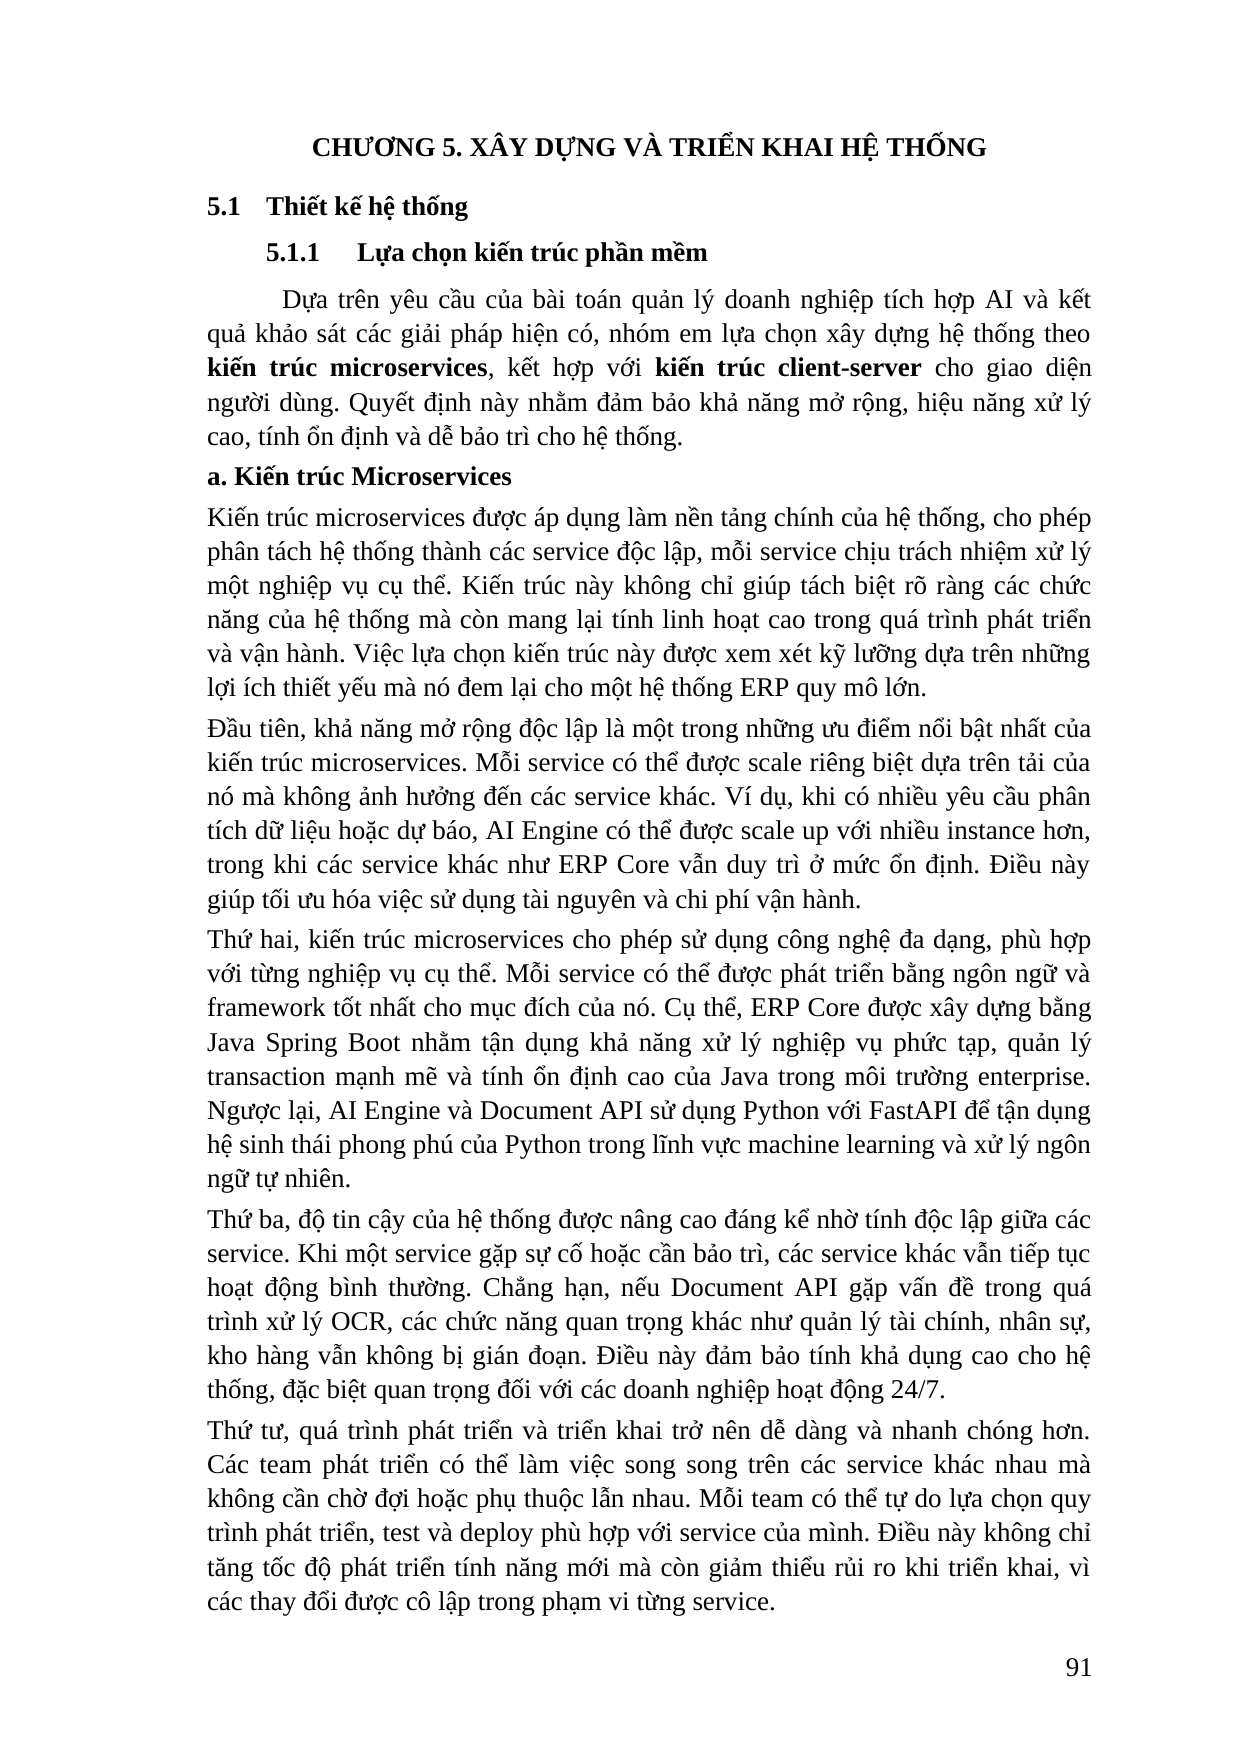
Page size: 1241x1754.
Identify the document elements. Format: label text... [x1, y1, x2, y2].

text Thứ ba, độ tin cậy của hệ thống được nâng cao đáng kể nhờ tính độc lập giữa các service. Khi một service gặp sự cố hoặc cần bảo trì, các service khác vẫn tiếp tục hoạt động bình thường. Chẳng hạn, nếu Document API gặp vấn đề trong quá trình xử lý OCR, các chức năng quan trọng khác như quản lý tài chính, nhân sự, kho hàng vẫn không bị gián đoạn. Điều này đảm bảo tính khả dụng cao cho hệ thống, đặc biệt quan trọng đối với các doanh nghiệp hoạt động 24/7. [207, 1203, 1092, 1405]
text Dựa trên yêu cầu của bài toán quản lý doanh nghiệp tích hợp AI và kết quả khảo sát các giải pháp hiện có, nhóm em lựa chọn xây dựng hệ thống theo kiến trúc microservices, kết hợp với kiến trúc client-server cho giao diện người dùng. Quyết định này nhằm đảm bảo khả năng mở rộng, hiệu năng xử lý cao, tính ổn định và dễ bảo trì cho hệ thống. [207, 283, 1092, 451]
text Kiến trúc microservices được áp dụng làm nền tảng chính của hệ thống, cho phép phân tách hệ thống thành các service độc lập, mỗi service chịu trách nhiệm xử lý một nghiệp vụ cụ thể. Kiến trúc này không chỉ giúp tách biệt rõ ràng các chức năng của hệ thống mà còn mang lại tính linh hoạt cao trong quá trình phát triển và vận hành. Việc lựa chọn kiến trúc này được xem xét kỹ lưỡng dựa trên những lợi ích thiết yếu mà nó đem lại cho một hệ thống ERP quy mô lớn. [207, 501, 1092, 703]
text Đầu tiên, khả năng mở rộng độc lập là một trong những ưu điểm nổi bật nhất của kiến trúc microservices. Mỗi service có thể được scale riêng biệt dựa trên tải của nó mà không ảnh hưởng đến các service khác. Ví dụ, khi có nhiều yêu cầu phân tích dữ liệu hoặc dự báo, AI Engine có thể được scale up với nhiều instance hơn, trong khi các service khác như ERP Core vẫn duy trì ở mức ổn định. Điều này giúp tối ưu hóa việc sử dụng tài nguyên và chi phí vận hành. [207, 712, 1092, 914]
text a. Kiến trúc Microservices [207, 460, 1092, 491]
text Thứ hai, kiến trúc microservices cho phép sử dụng công nghệ đa dạng, phù hợp với từng nghiệp vụ cụ thể. Mỗi service có thể được phát triển bằng ngôn ngữ và framework tốt nhất cho mục đích của nó. Cụ thể, ERP Core được xây dựng bằng Java Spring Boot nhằm tận dụng khả năng xử lý nghiệp vụ phức tạp, quản lý transaction mạnh mẽ và tính ổn định cao của Java trong môi trường enterprise. Ngược lại, AI Engine và Document API sử dụng Python với FastAPI để tận dụng hệ sinh thái phong phú của Python trong lĩnh vực machine learning và xử lý ngôn ngữ tự nhiên. [207, 923, 1092, 1193]
text Thứ tư, quá trình phát triển và triển khai trở nên dễ dàng và nhanh chóng hơn. Các team phát triển có thể làm việc song song trên các service khác nhau mà không cần chờ đợi hoặc phụ thuộc lẫn nhau. Mỗi team có thể tự do lựa chọn quy trình phát triển, test và deploy phù hợp với service của mình. Điều này không chỉ tăng tốc độ phát triển tính năng mới mà còn giảm thiểu rủi ro khi triển khai, vì các thay đổi được cô lập trong phạm vi từng service. [207, 1414, 1092, 1616]
subtitle Thiết kế hệ thống [207, 190, 1092, 221]
subtitle XÂY DỰNG VÀ TRIỂN KHAI HỆ THỐNG [207, 131, 1092, 162]
subtitle Lựa chọn kiến trúc phần mềm [266, 236, 1092, 268]
